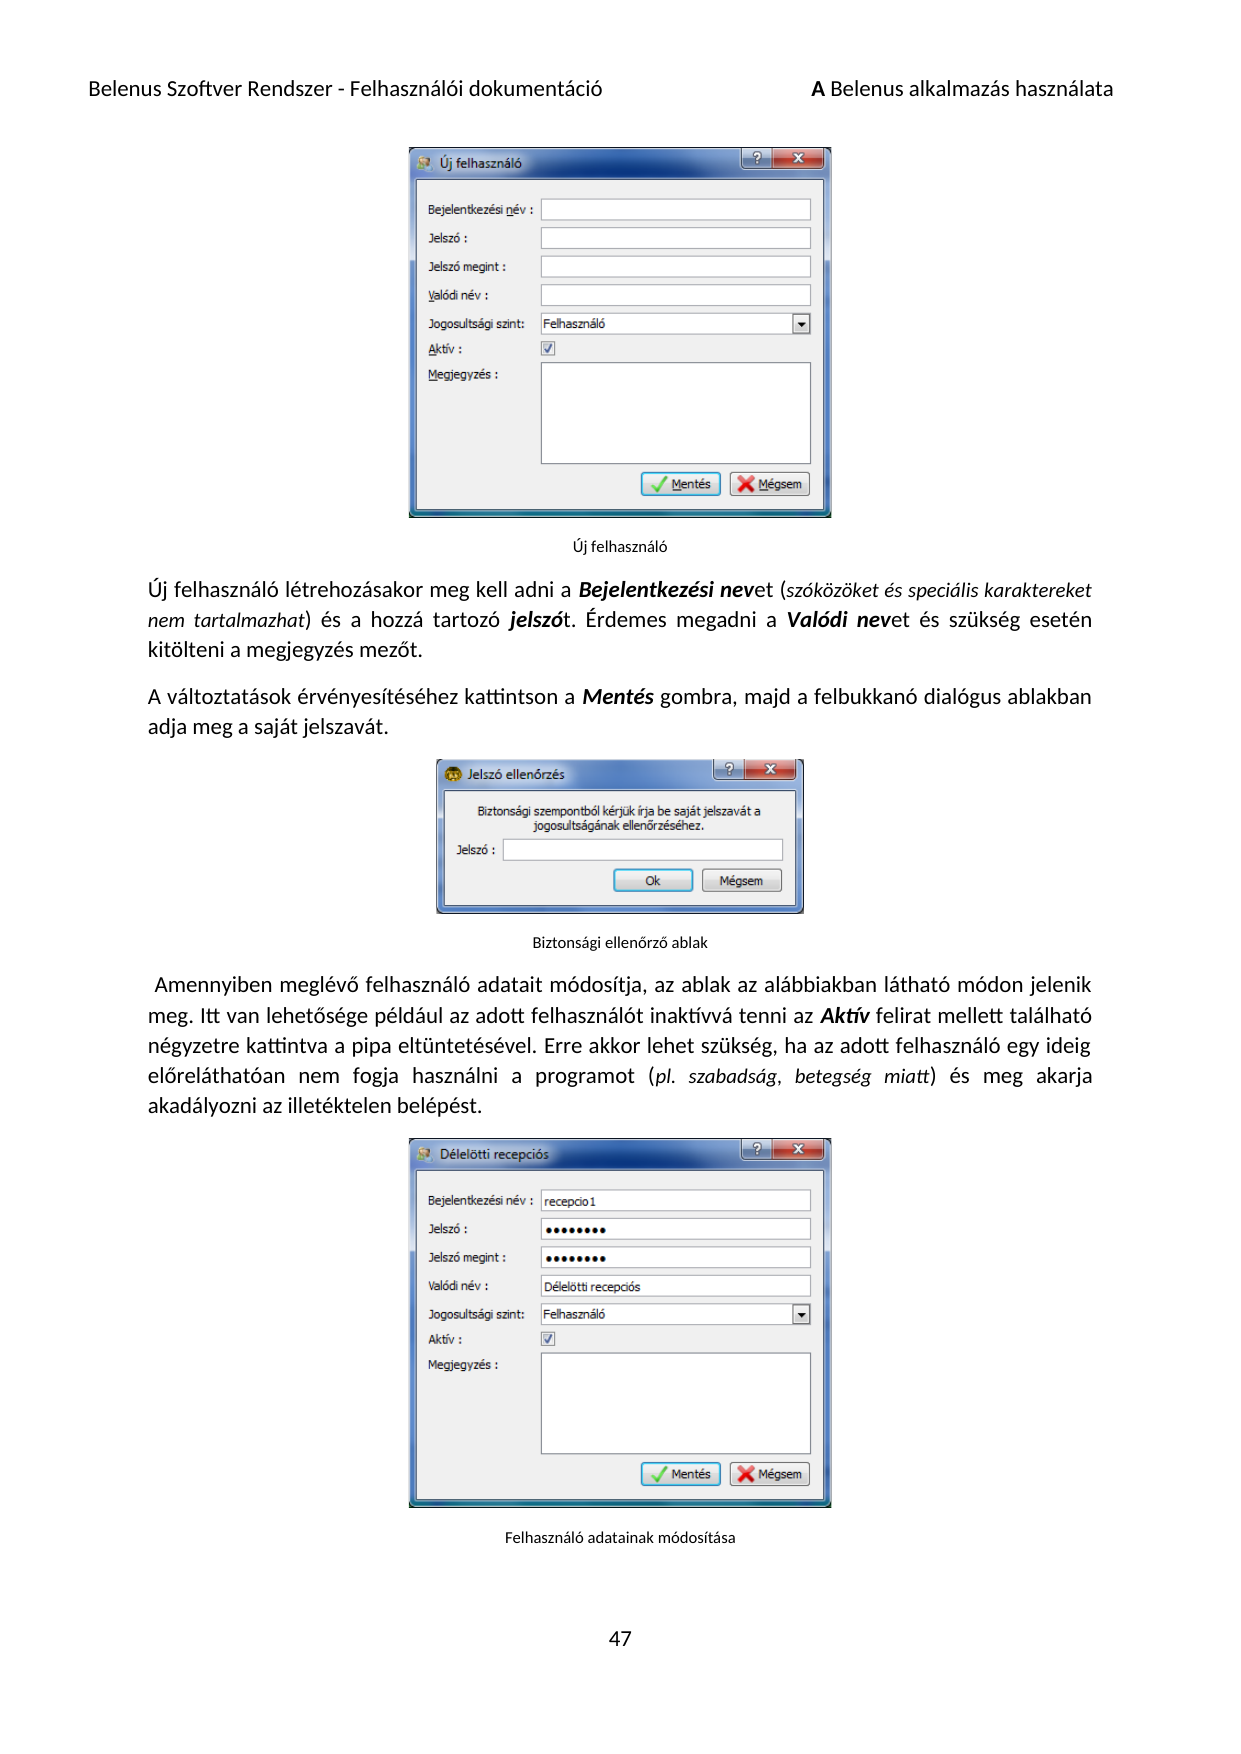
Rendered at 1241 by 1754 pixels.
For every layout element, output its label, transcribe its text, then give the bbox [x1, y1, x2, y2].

text Biztonsági ellenőrző ablak [148, 932, 1093, 952]
text Új felhasználó [148, 536, 1093, 556]
picture [436, 759, 804, 914]
picture [408, 147, 832, 518]
text A változtatások érvényesítéséhez kattintson a Mentés gombra, majd a felbukkanó dialógus ablakban adja meg a saját jelszavát. [148, 682, 1093, 740]
picture [408, 1138, 832, 1508]
text Felhasználó adatainak módosítása [148, 1527, 1093, 1547]
text Amennyiben meglévő felhasználó adatait módosítja, az ablak az alábbiakban látható módon jelenik meg. Itt van lehetősége például az adott felhasználót inaktívvá tenni az Aktív felirat mellett található négyzetre kattintva a pipa eltüntetésével. Erre akkor lehet szükség, ha az adott felhasználó egy ideig előreláthatóan nem fogja használni a programot (pl. szabadság, betegség miatt) és meg akarja akadályozni az illetéktelen belépést. [148, 971, 1093, 1119]
text Új felhasználó létrehozásakor meg kell adni a Bejelentkezési nevet (szóközöket és speciális karaktereket nem tartalmazhat) és a hozzá tartozó jelszót. Érdemes megadni a Valódi nevet és szükség esetén kitölteni a megjegyzés mezőt. [148, 575, 1093, 663]
